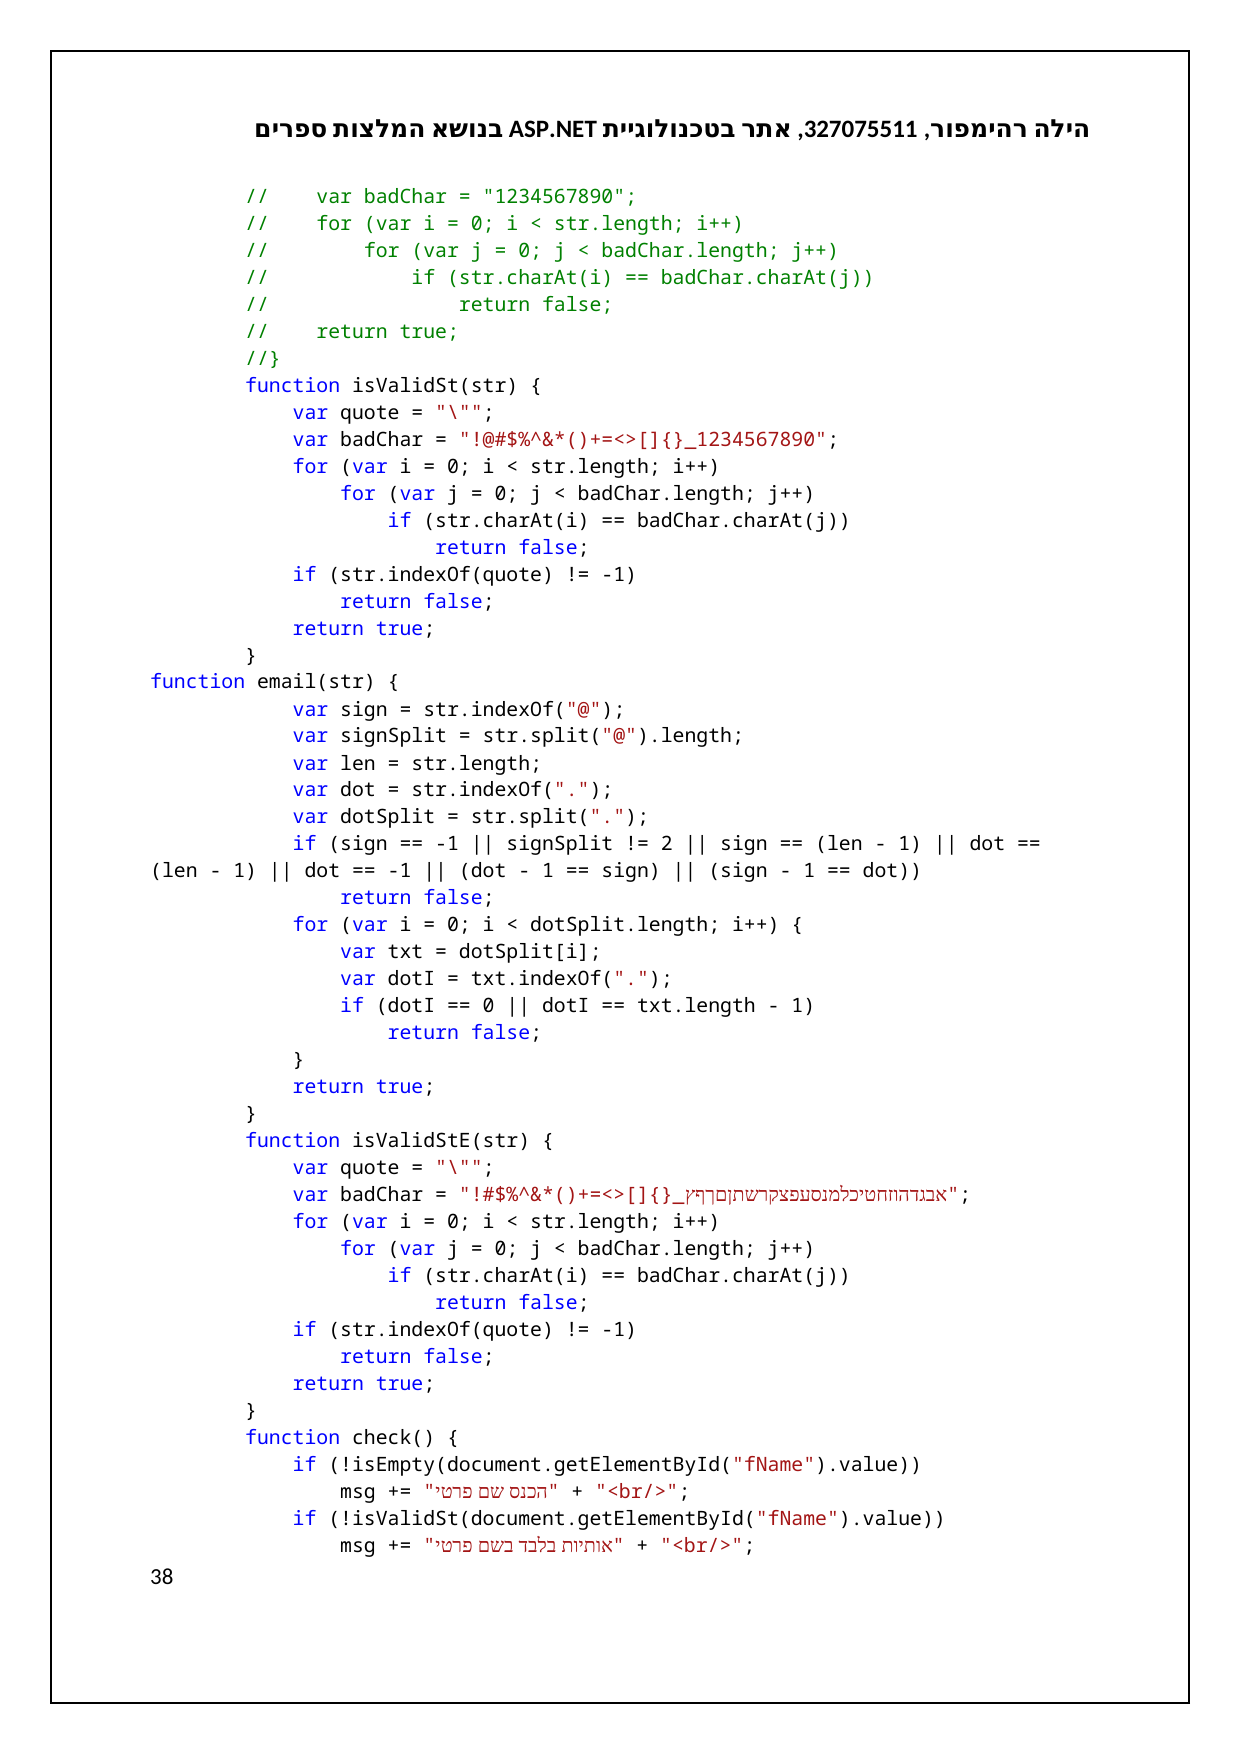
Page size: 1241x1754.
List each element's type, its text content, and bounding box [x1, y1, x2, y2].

text return false; [150, 884, 1090, 911]
text for (var j = 0; j < badChar.length; j++) [150, 479, 1090, 506]
text var txt = dotSplit[i]; [150, 938, 1090, 964]
text return true; [150, 1072, 1090, 1099]
text for (var i = 0; i < str.length; i++) [150, 1207, 1090, 1234]
text var quote = "\""; [150, 1153, 1090, 1180]
text return false; [150, 1288, 1090, 1315]
text return false; [150, 533, 1090, 560]
text for (var i = 0; i < dotSplit.length; i++) { [150, 911, 1090, 938]
text msg += "הכנס שם פרטי" + "<br/>"; [150, 1477, 1090, 1504]
text if (str.charAt(i) == badChar.charAt(j)) [150, 506, 1090, 533]
text var quote = "\""; [150, 398, 1090, 425]
text var dotI = txt.indexOf("."); [150, 964, 1090, 992]
text // return false; [150, 290, 1090, 317]
text // return true; [150, 317, 1090, 344]
text if (!isEmpty(document.getElementById("fName").value)) [150, 1450, 1090, 1477]
text if (str.indexOf(quote) != -1) [150, 560, 1090, 587]
text msg += "אותיות בלבד בשם פרטי" + "<br/>"; [150, 1531, 1090, 1558]
text var sign = str.indexOf("@"); [150, 695, 1090, 722]
text for (var j = 0; j < badChar.length; j++) [150, 1234, 1090, 1261]
text // for (var i = 0; i < str.length; i++) [150, 209, 1090, 236]
text if (str.charAt(i) == badChar.charAt(j)) [150, 1261, 1090, 1288]
text var badChar = "!@#$%^&*()+=<>[]{}_1234567890"; [150, 425, 1090, 452]
text function check() { [150, 1423, 1090, 1450]
text function isValidStE(str) { [150, 1126, 1090, 1153]
text return false; [150, 1342, 1090, 1369]
text if (str.indexOf(quote) != -1) [150, 1315, 1090, 1342]
text for (var i = 0; i < str.length; i++) [150, 452, 1090, 479]
text } [150, 641, 1090, 668]
text // var badChar = "1234567890"; [150, 182, 1090, 209]
text // if (str.charAt(i) == badChar.charAt(j)) [150, 263, 1090, 290]
text var badChar = "!#$%^&*()+=<>[]{}_אבגדהוזחטיכלמנסעפצקרשתןםךףץ"; [150, 1180, 1090, 1207]
text if (!isValidSt(document.getElementById("fName").value)) [150, 1504, 1090, 1531]
text var len = str.length; [150, 749, 1090, 776]
text return false; [150, 587, 1090, 614]
text var signSplit = str.split("@").length; [150, 722, 1090, 749]
text } [150, 1396, 1090, 1423]
text var dotSplit = str.split("."); [150, 803, 1090, 830]
text } [150, 1099, 1090, 1126]
text } [150, 1046, 1090, 1072]
text //} [150, 344, 1090, 371]
text var dot = str.indexOf("."); [150, 776, 1090, 803]
text function email(str) { [150, 668, 1090, 695]
text return false; [150, 1018, 1090, 1046]
text function isValidSt(str) { [150, 371, 1090, 398]
text return true; [150, 1369, 1090, 1396]
text return true; [150, 614, 1090, 641]
text // for (var j = 0; j < badChar.length; j++) [150, 236, 1090, 263]
text if (sign == -1 || signSplit != 2 || sign == (len - 1) || dot == (len - 1) || dot == -1 || (dot - 1 == sign) || (sign - 1 == dot)) [150, 830, 1090, 884]
text if (dotI == 0 || dotI == txt.length - 1) [150, 992, 1090, 1018]
